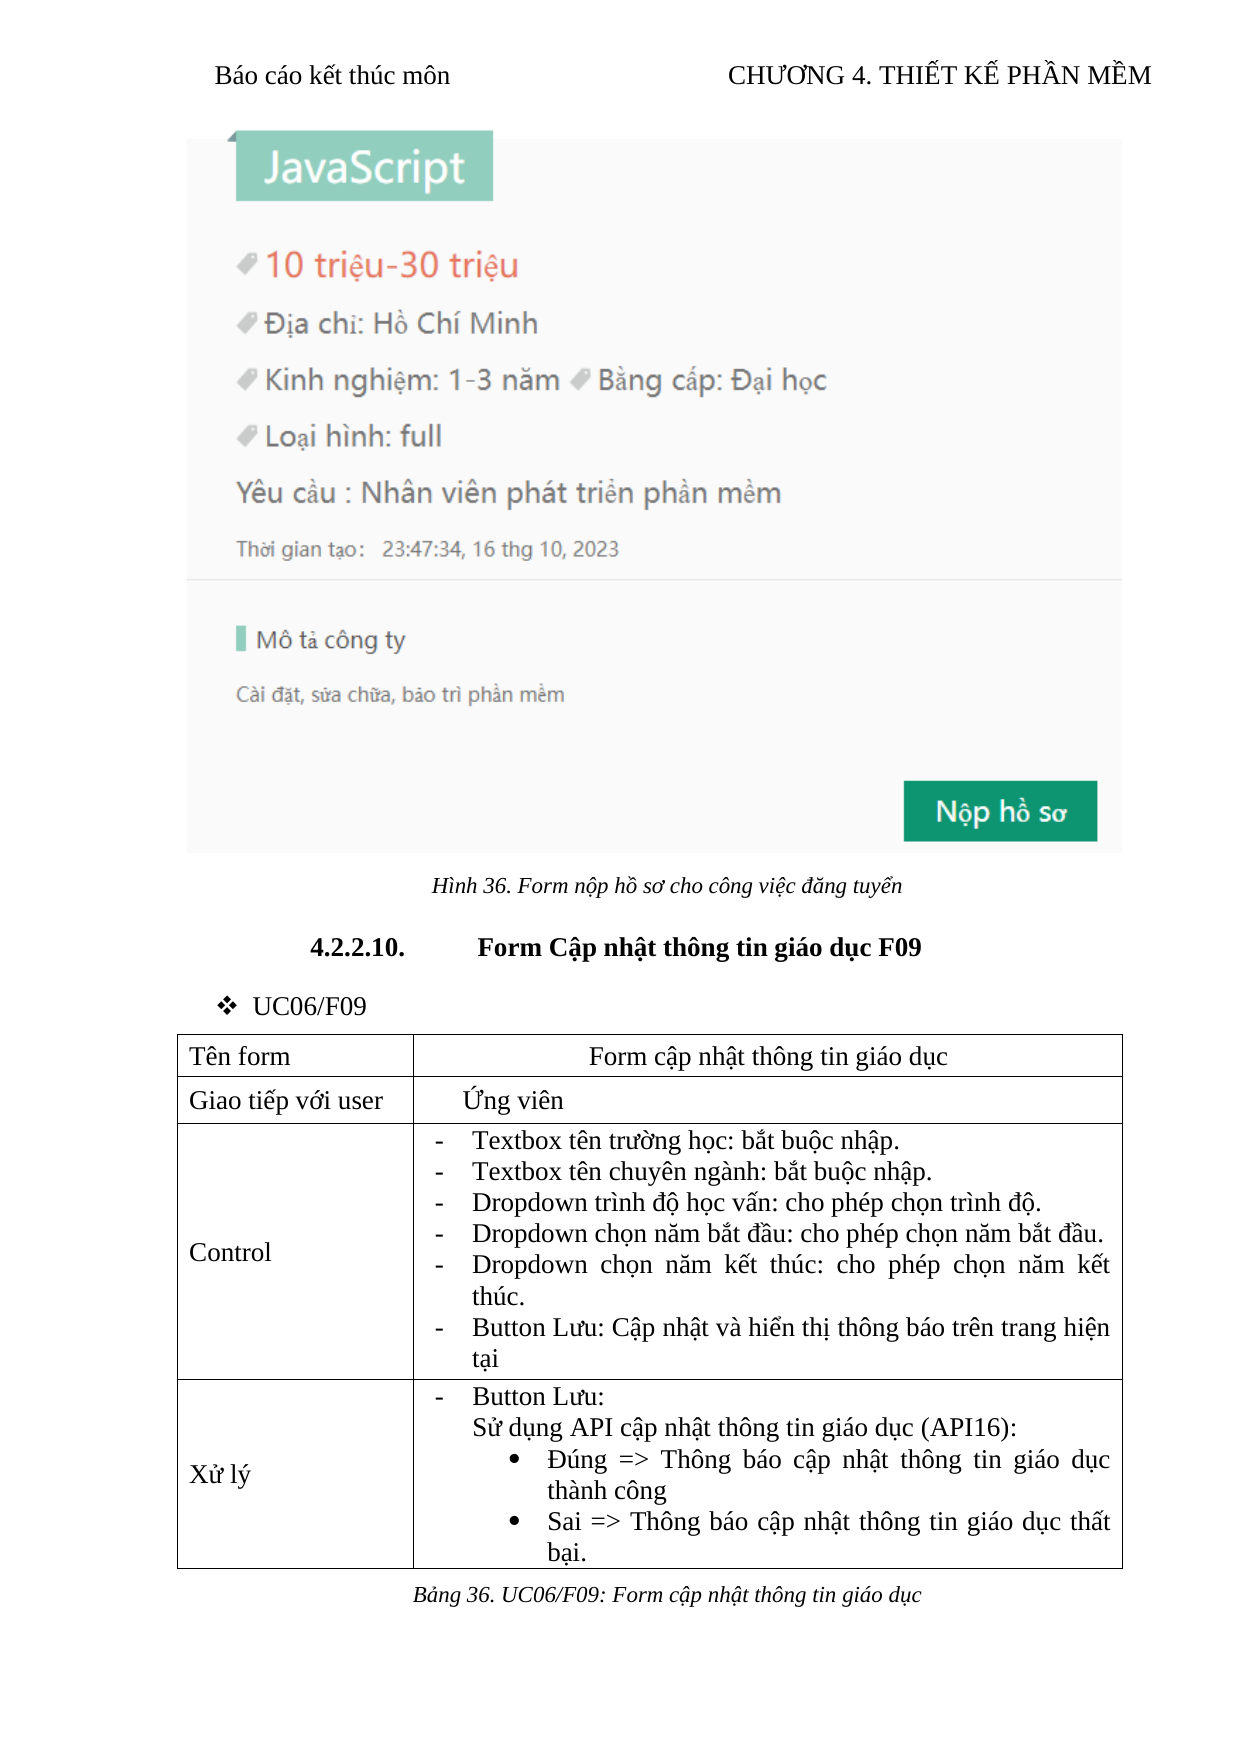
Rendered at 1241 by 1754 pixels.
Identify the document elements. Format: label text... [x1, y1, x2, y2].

table_cell Button Lưu: Sử dụng API cập nhật thông tin giáo dục (API16): Đúng => Thông báo cập nhật thông tin giáo dục thành công Sai => Thông báo cập nhật thông tin giáo dục thất bại. [414, 1380, 1122, 1567]
table_cell Giao tiếp với user [178, 1077, 413, 1123]
table_header Tên form [178, 1035, 413, 1076]
table_header Form cập nhật thông tin giáo dục [414, 1035, 1122, 1076]
subtitle Form Cập nhật thông tin giáo dục F09 [310, 931, 1122, 962]
table_cell Xử lý [178, 1380, 413, 1567]
list UC06/F09 [215, 991, 1122, 1022]
table_cell Textbox tên trường học: bắt buộc nhập. Textbox tên chuyên ngành: bắt buộc nhập. Dropdown trình độ học vấn: cho phép chọn trình độ. Dropdown chọn năm bắt đầu: cho phép chọn năm bắt đầu. Dropdown chọn năm kết thúc: cho phép chọn năm kết thúc. Button Lưu: Cập nhật và hiển thị thông báo trên trang hiện tại [414, 1124, 1122, 1379]
text Hình 36. Form nộp hồ sơ cho công việc đăng tuyển [177, 872, 1122, 898]
text Bảng 36. UC06/F09: Form cập nhật thông tin giáo dục [177, 1581, 1122, 1607]
picture [177, 118, 1123, 853]
table_cell Ứng viên [414, 1077, 1122, 1123]
table_cell Control [178, 1124, 413, 1379]
